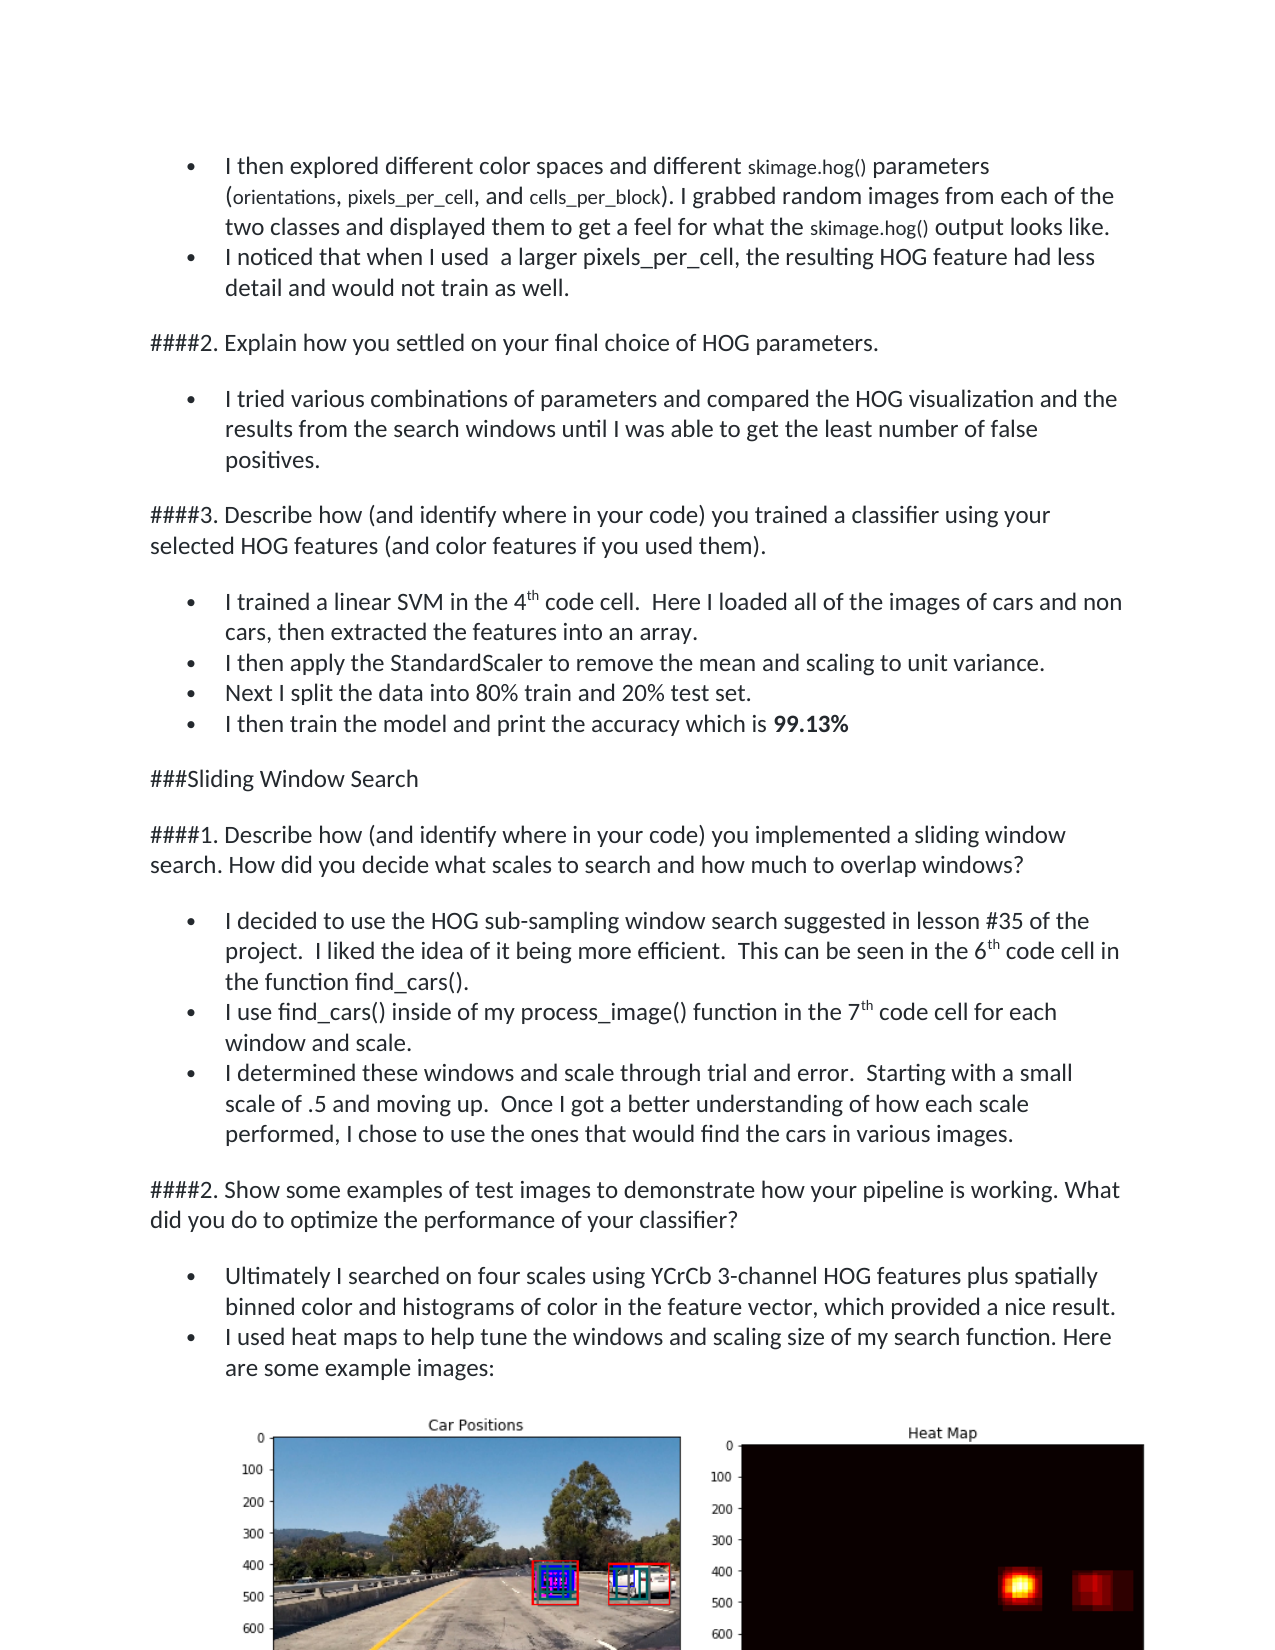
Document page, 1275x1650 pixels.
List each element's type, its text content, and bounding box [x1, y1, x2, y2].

list I determined these windows and scale through trial and error. Starting with a small scale of .5 and moving up. Once I got a better understanding of how each scale performed, I chose to use the ones that would find the cars in various images. [187, 1057, 1125, 1149]
list I used heat maps to help tune the windows and scaling size of my search function. Here are some example images: [187, 1321, 1125, 1382]
list I use find_cars() inside of my process_image() function in the 7th code cell for each window and scale. [187, 996, 1125, 1057]
list I then apply the StandardScaler to remove the mean and scaling to unit variance. [187, 647, 1125, 677]
list I noticed that when I used a larger pixels_per_cell, the resulting HOG feature had less detail and would not train as well. [187, 242, 1125, 303]
picture [233, 1410, 692, 1650]
text ####2. Explain how you settled on your final choice of HOG parameters. [150, 328, 1125, 358]
picture [702, 1418, 1155, 1650]
list I decided to use the HOG sub-sampling window search suggested in lesson #35 of the project. I liked the idea of it being more efficient. This can be seen in the 6th code cell in the function find_cars(). [187, 905, 1125, 996]
list I then train the model and print the accuracy which is 99.13% [187, 708, 1125, 738]
list I then explored different color spaces and different skimage.hog() parameters (orientations, pixels_per_cell, and cells_per_block). I grabbed random images from each of the two classes and displayed them to get a feel for what the skimage.hog() output looks like. [187, 150, 1125, 242]
text ####2. Show some examples of test images to demonstrate how your pipeline is working. What did you do to optimize the performance of your classifier? [150, 1174, 1125, 1235]
list Ultimately I searched on four scales using YCrCb 3-channel HOG features plus spatially binned color and histograms of color in the feature vector, which provided a nice result. [187, 1260, 1125, 1321]
list I trained a linear SVM in the 4th code cell. Here I loaded all of the images of cars and non cars, then extracted the features into an array. [187, 586, 1125, 647]
text ####3. Describe how (and identify where in your code) you trained a classifier using your selected HOG features (and color features if you used them). [150, 500, 1125, 561]
text ####1. Describe how (and identify where in your code) you implemented a sliding window search. How did you decide what scales to search and how much to overlap windows? [150, 819, 1125, 880]
list I tried various combinations of parameters and compared the HOG visualization and the results from the search windows until I was able to get the least number of false positives. [187, 383, 1125, 475]
list Next I split the data into 80% train and 20% test set. [187, 677, 1125, 708]
text ###Sliding Window Search [150, 763, 1125, 794]
